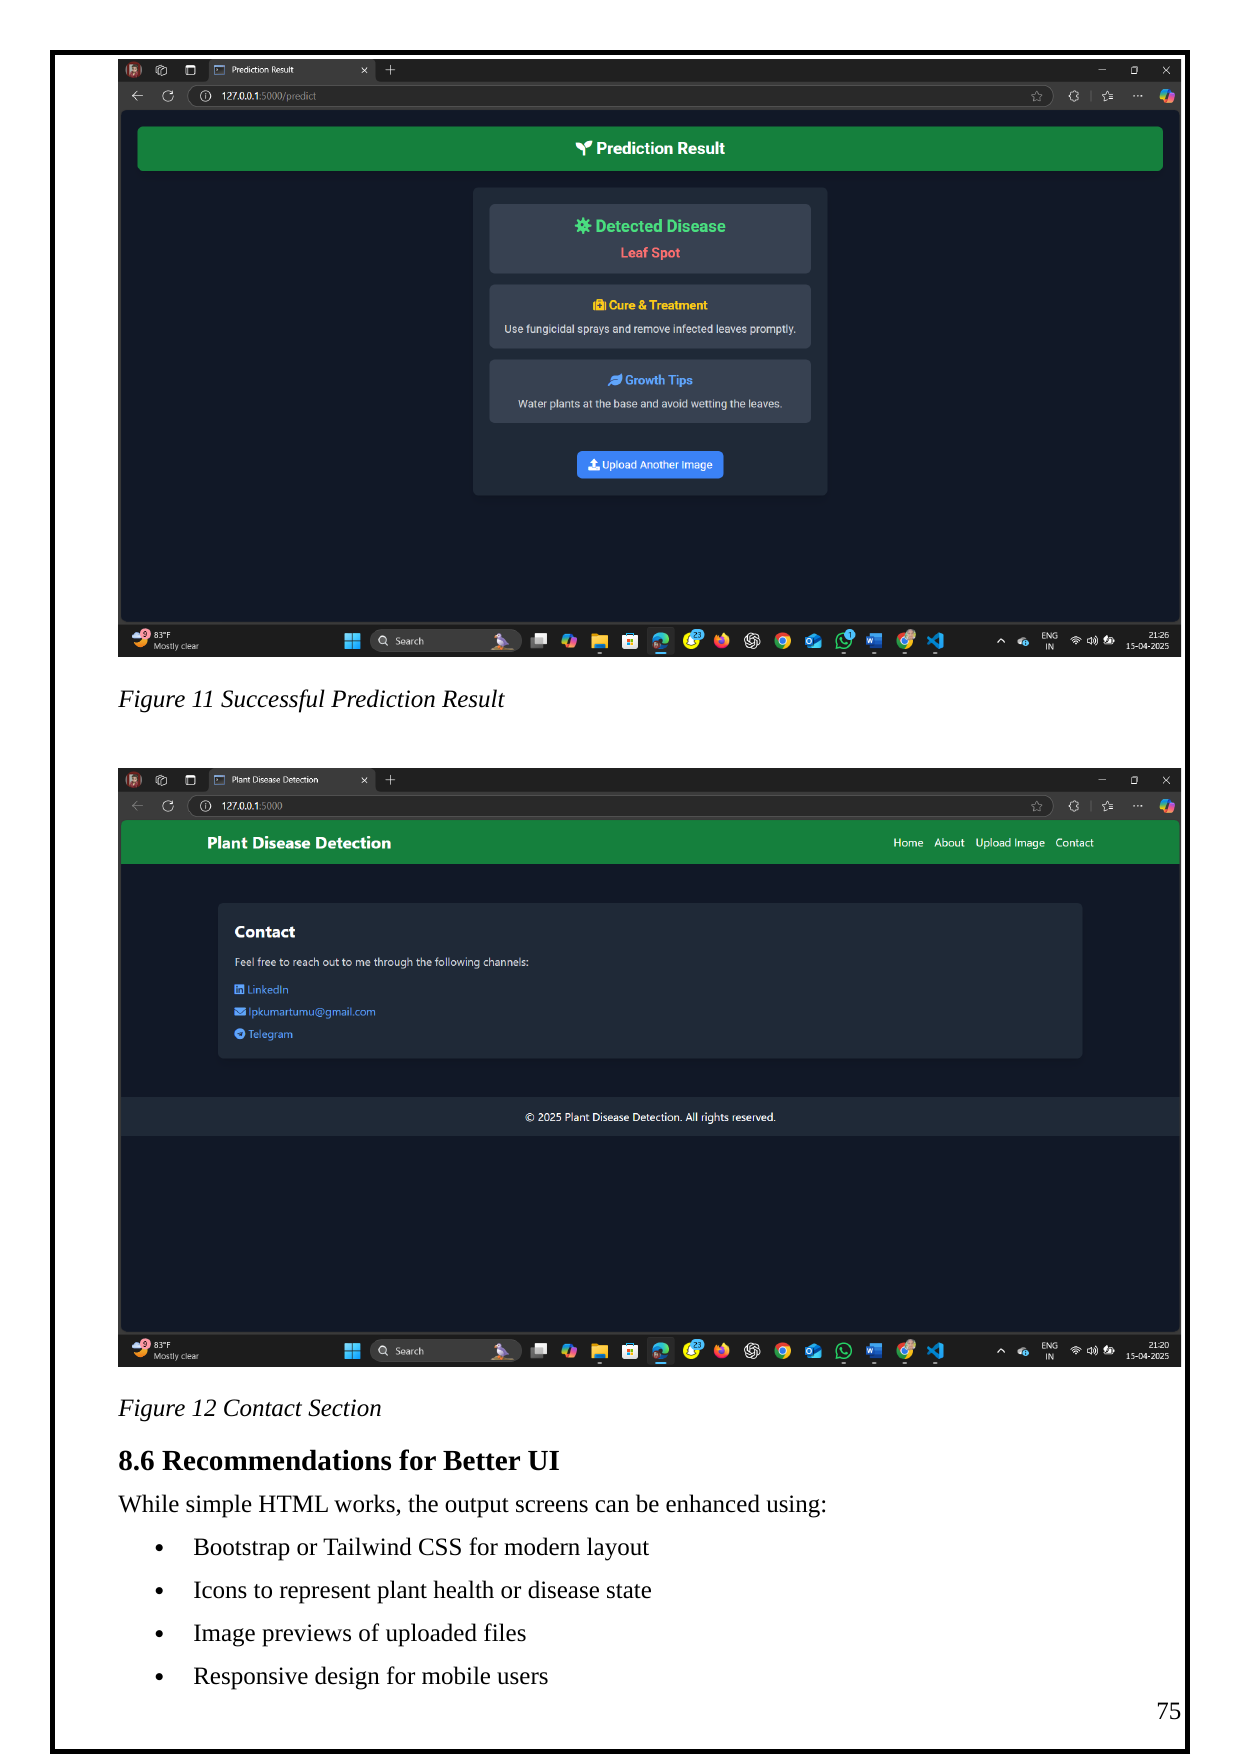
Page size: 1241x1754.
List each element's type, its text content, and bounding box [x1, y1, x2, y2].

list Responsive design for mobile users [156, 1661, 1181, 1690]
picture [118, 59, 1182, 657]
subtitle 8.6 Recommendations for Better UI [118, 1443, 1181, 1476]
list Bootstrap or Tailwind CSS for modern layout [156, 1532, 1181, 1561]
list Icons to represent plant health or disease state [156, 1575, 1181, 1604]
list Image previews of uploaded files [156, 1618, 1181, 1647]
picture [118, 768, 1182, 1367]
text While simple HTML works, the output screens can be enhanced using: [118, 1489, 1181, 1517]
